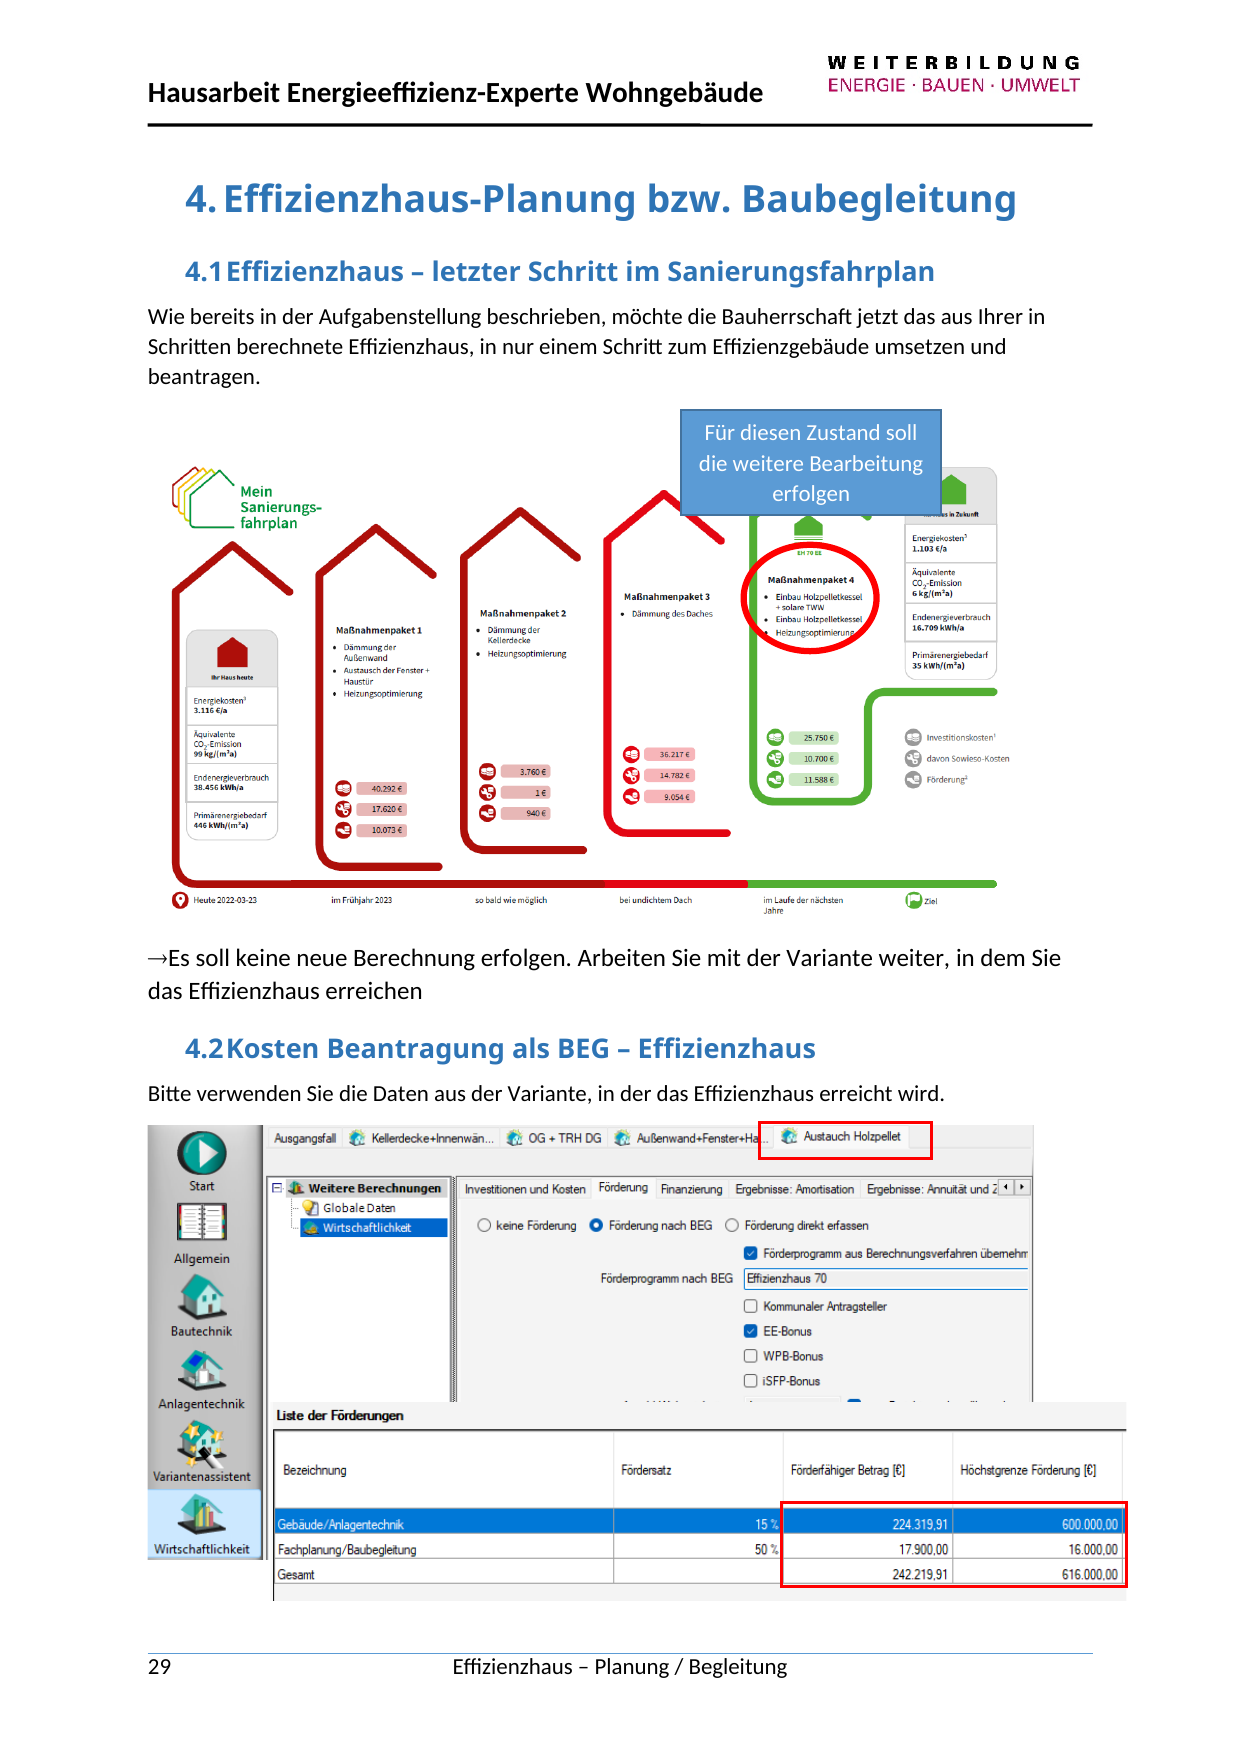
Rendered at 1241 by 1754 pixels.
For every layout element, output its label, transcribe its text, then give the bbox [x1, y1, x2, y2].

subtitle Effizienzhaus-Planung bzw. Baubegleitung [185, 173, 1093, 224]
subtitle Effizienzhaus – letzter Schritt im Sanierungsfahrplan [185, 253, 1093, 289]
picture [761, 1125, 930, 1157]
text Es soll keine neue Berechnung erfolgen. Arbeiten Sie mit der Variante weiter, in dem Sie das Effizienzhaus erreichen [148, 943, 1093, 1006]
picture [147, 1125, 1127, 1601]
text Wie bereits in der Aufgabenstellung beschrieben, möchte die Bauherrschaft jetzt das aus Ihrer in Schritten berechnete Effizienzhaus, in nur einem Schritt zum Effizienzgebäude umsetzen und beantragen. [148, 302, 1093, 391]
picture [803, 26, 1104, 121]
picture [783, 1504, 1125, 1585]
subtitle Kosten Beantragung als BEG – Effizienzhaus [185, 1029, 1093, 1066]
text Bitte verwenden Sie die Daten aus der Variante, in der das Effizienzhaus erreicht wird. [148, 1079, 1093, 1107]
